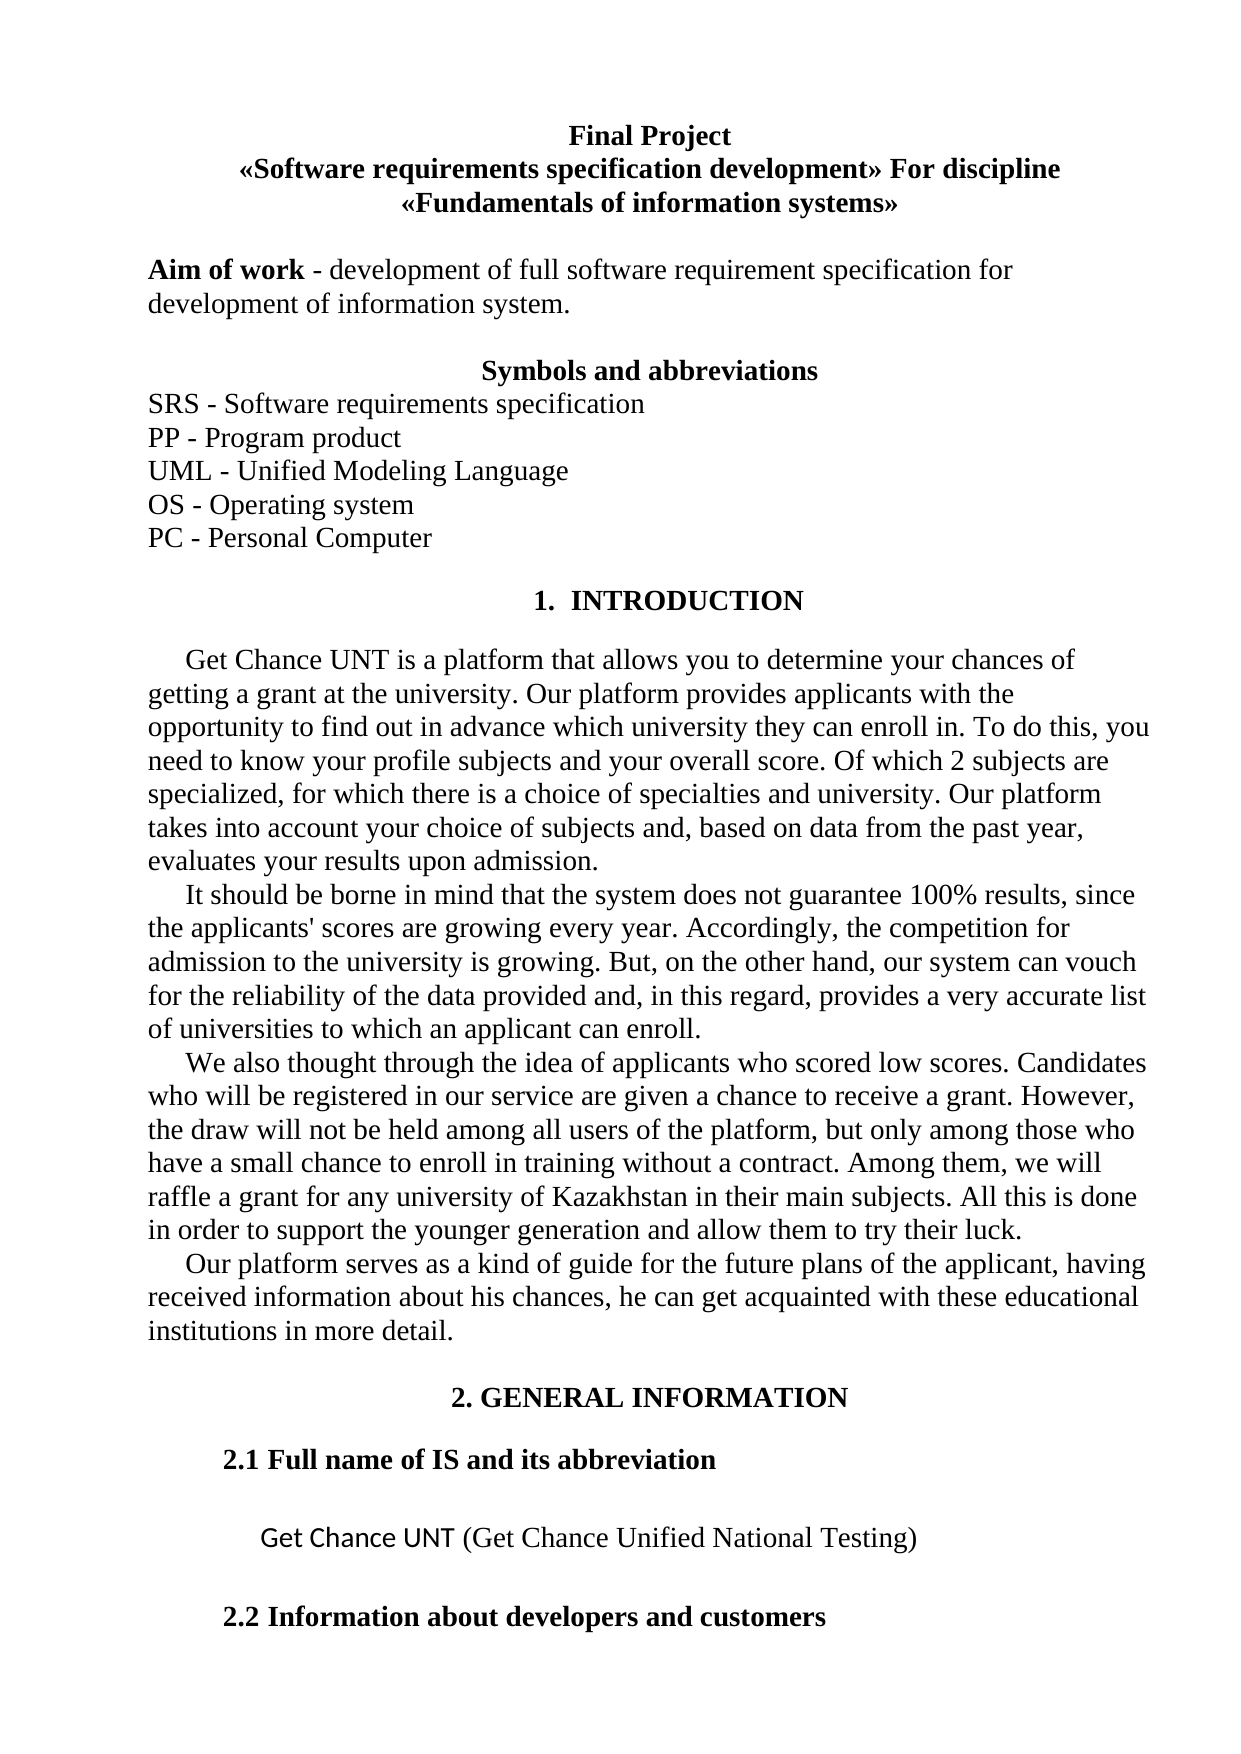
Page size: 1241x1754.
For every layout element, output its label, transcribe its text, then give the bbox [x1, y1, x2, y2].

text Our platform serves as a kind of guide for the future plans of the applicant, having received information about his chances, he can get acquainted with these educational institutions in more detail. [148, 1246, 1152, 1347]
text 2. GENERAL INFORMATION [148, 1380, 1152, 1414]
text Get Chance UNT is a platform that allows you to determine your chances of getting a grant at the university. Our platform provides applicants with the opportunity to find out in advance which university they can enroll in. To do this, you need to know your profile subjects and your overall score. Of which 2 subjects are specialized, for which there is a choice of specialties and university. Our platform takes into account your choice of subjects and, based on data from the past year, evaluates your results upon admission. [148, 642, 1152, 877]
text Symbols and abbreviations [148, 353, 1152, 386]
list INTRODUCTION [185, 583, 1152, 616]
text It should be borne in mind that the system does not guarantee 100% results, since the applicants' scores are growing every year. Accordingly, the competition for admission to the university is growing. But, on the other hand, our system can vouch for the reliability of the data provided and, in this regard, provides a very accurate list of universities to which an applicant can enroll. [148, 877, 1152, 1045]
list Information about developers and customers [223, 1599, 1152, 1633]
text PP - Program product [148, 420, 1152, 453]
text We also thought through the idea of applicants who scored low scores. Candidates who will be registered in our service are given a chance to receive a grant. However, the draw will not be held among all users of the platform, but only among those who have a small chance to enroll in training without a contract. Among them, we will raffle a grant for any university of Kazakhstan in their main subjects. All this is done in order to support the younger generation and allow them to try their luck. [148, 1045, 1152, 1246]
text SRS - Software requirements specification [148, 386, 1152, 420]
text PC - Personal Computer [148, 521, 1152, 554]
text Aim of work - development of full software requirement specification for development of information system. [148, 252, 1152, 319]
text «Software requirements specification development» For discipline «Fundamentals of information systems» [148, 152, 1152, 219]
text Final Project [148, 118, 1152, 152]
list Full name of IS and its abbreviation [223, 1442, 1152, 1476]
text OS - Operating system [148, 487, 1152, 521]
text UML - Unified Modeling Language [148, 453, 1152, 487]
list Get Сhance UNT (Get Chance Unified National Testing) [260, 1519, 1152, 1555]
